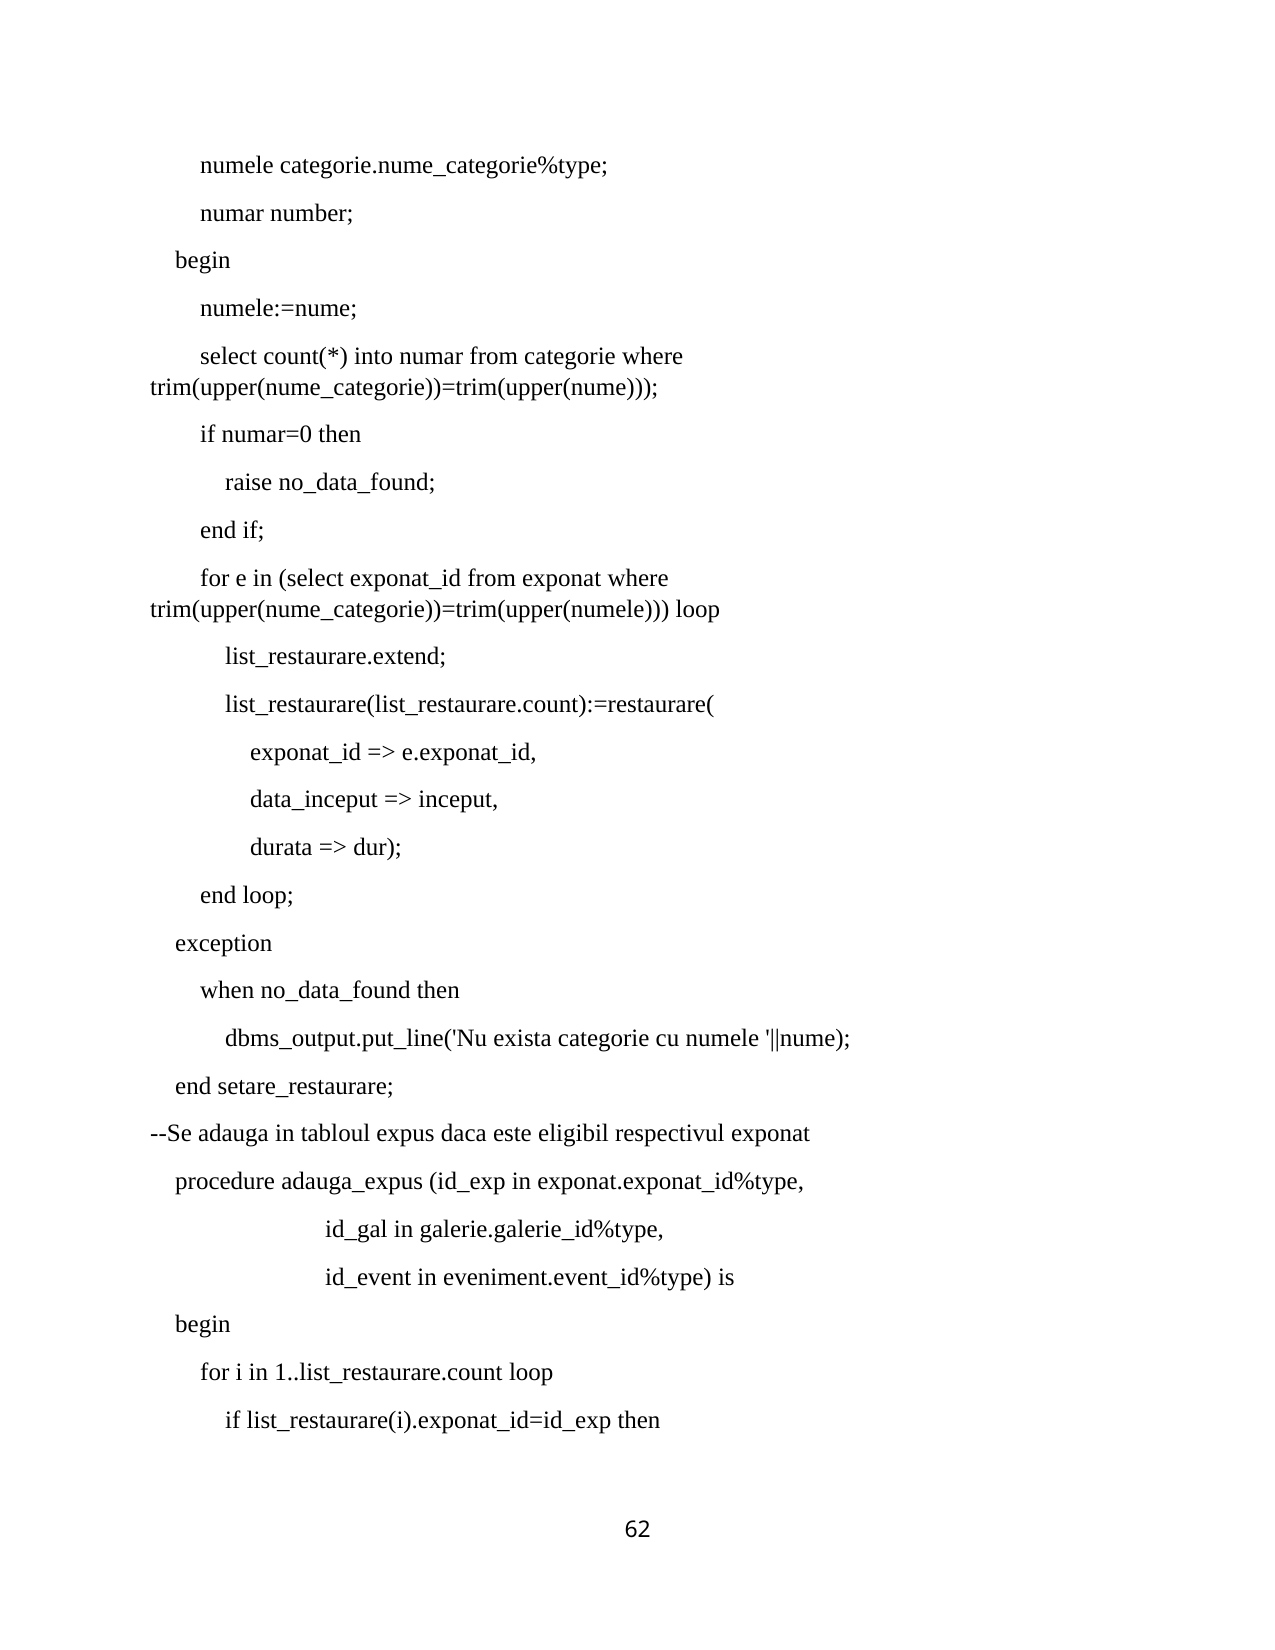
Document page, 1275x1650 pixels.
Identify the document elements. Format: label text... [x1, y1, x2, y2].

text end if; [150, 515, 1125, 544]
text exponat_id => e.exponat_id, [150, 737, 1125, 766]
text numele categorie.nume_categorie%type; [150, 150, 1125, 179]
text begin [150, 245, 1125, 274]
text end setare_restaurare; [150, 1071, 1125, 1099]
text list_restaurare(list_restaurare.count):=restaurare( [150, 689, 1125, 718]
text if numar=0 then [150, 419, 1125, 448]
text begin [150, 1309, 1125, 1338]
text if list_restaurare(i).exponat_id=id_exp then [150, 1405, 1125, 1433]
text procedure adauga_expus (id_exp in exponat.exponat_id%type, [150, 1166, 1125, 1195]
text durata => dur); [150, 832, 1125, 861]
text exception [150, 928, 1125, 956]
text raise no_data_found; [150, 467, 1125, 496]
text list_restaurare.extend; [150, 641, 1125, 670]
text end loop; [150, 880, 1125, 909]
text dbms_output.put_line('Nu exista categorie cu numele '||nume); [150, 1023, 1125, 1052]
text for e in (select exponat_id from exponat where trim(upper(nume_categorie))=trim(upper(numele))) loop [150, 563, 1125, 622]
text for i in 1..list_restaurare.count loop [150, 1357, 1125, 1386]
text numele:=nume; [150, 293, 1125, 322]
text id_event in eveniment.event_id%type) is [150, 1262, 1125, 1290]
text --Se adauga in tabloul expus daca este eligibil respectivul exponat [150, 1118, 1125, 1147]
text id_gal in galerie.galerie_id%type, [150, 1214, 1125, 1243]
text data_inceput => inceput, [150, 784, 1125, 813]
text numar number; [150, 198, 1125, 226]
text when no_data_found then [150, 975, 1125, 1004]
text select count(*) into numar from categorie where trim(upper(nume_categorie))=trim(upper(nume))); [150, 341, 1125, 401]
